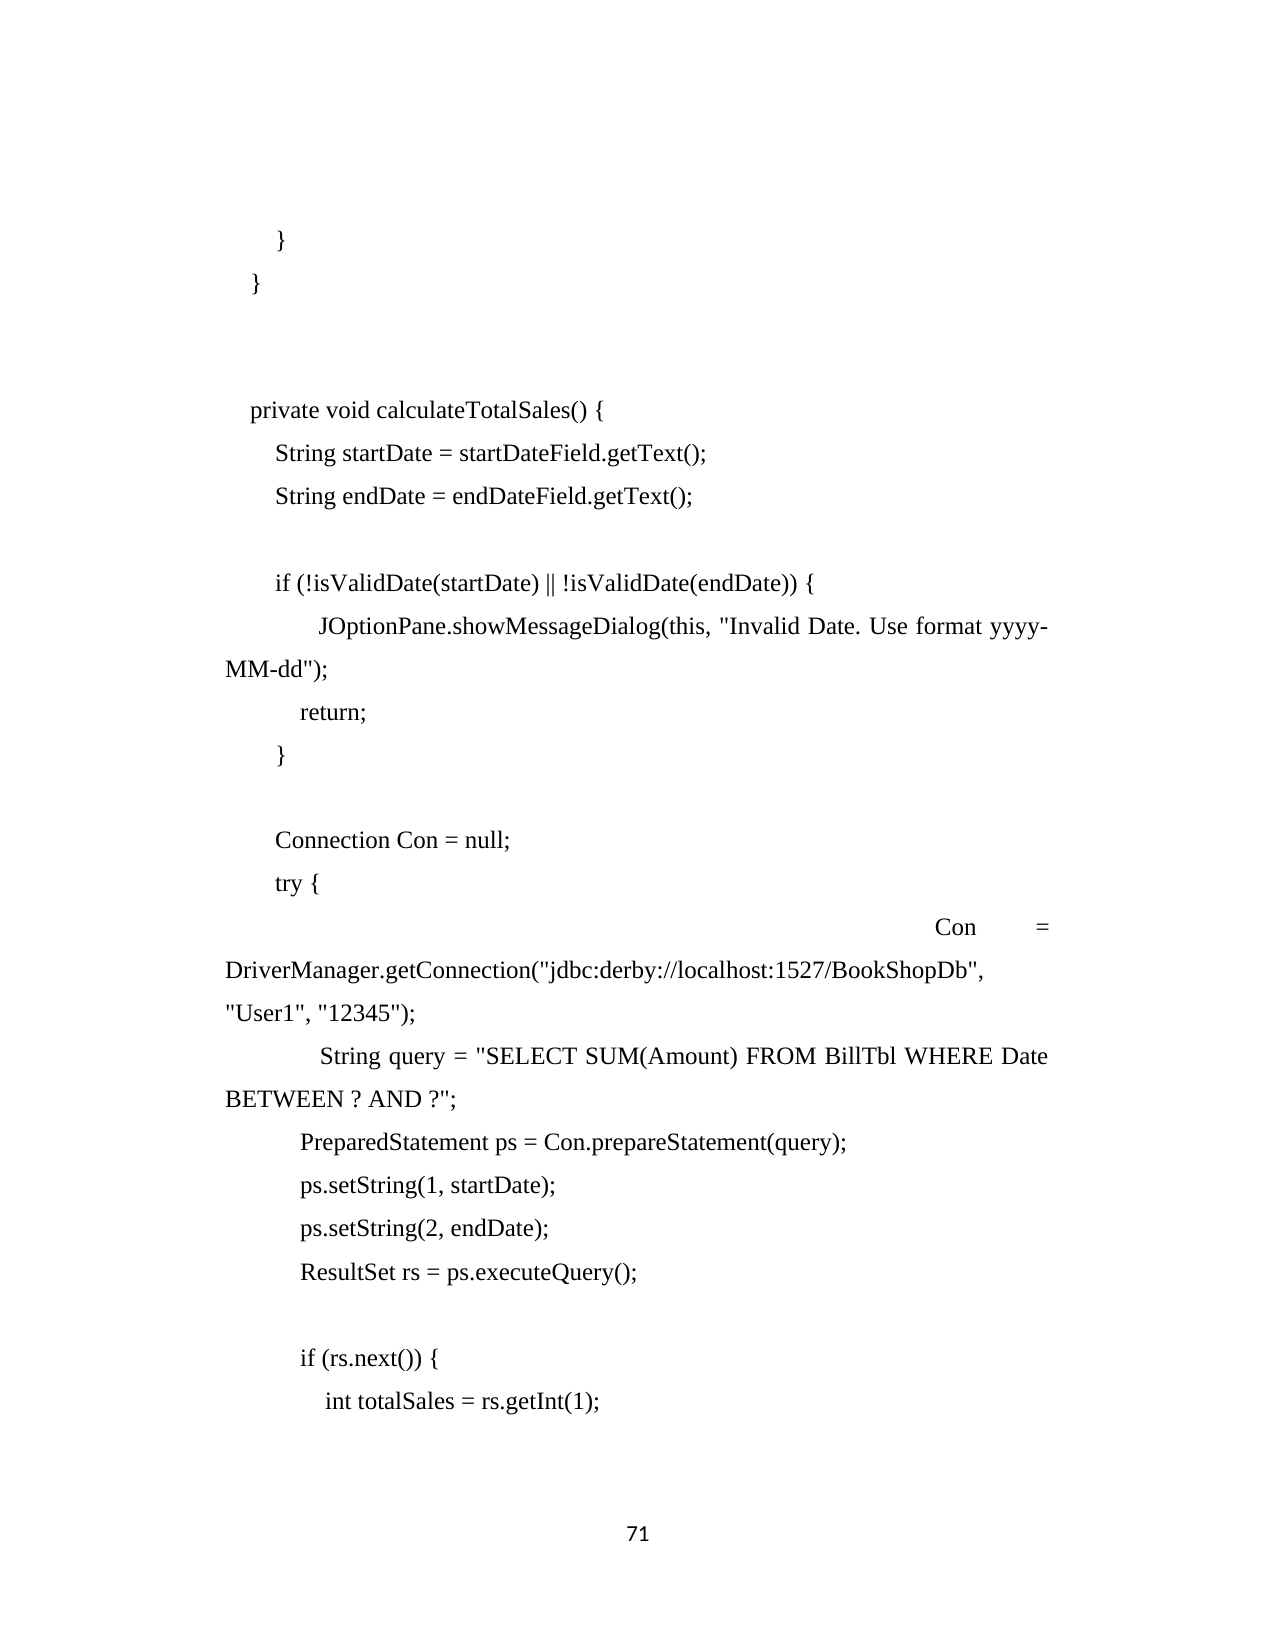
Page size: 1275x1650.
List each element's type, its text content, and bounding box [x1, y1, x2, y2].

text } [225, 740, 1050, 769]
text Connection Con = null; [225, 825, 1050, 854]
text String startDate = startDateField.getText(); [225, 438, 1050, 467]
text return; [225, 697, 1050, 726]
text if (rs.next()) { [225, 1343, 1050, 1372]
text } [225, 268, 1050, 297]
text ResultSet rs = ps.executeQuery(); [225, 1257, 1050, 1285]
text String endDate = endDateField.getText(); [225, 481, 1050, 510]
text if (!isValidDate(startDate) || !isValidDate(endDate)) { [225, 568, 1050, 596]
text int totalSales = rs.getInt(1); [225, 1386, 1050, 1415]
text try { [225, 868, 1050, 897]
text String query = "SELECT SUM(Amount) FROM BillTbl WHERE Date BETWEEN ? AND ?"; [225, 1041, 1050, 1113]
text Con = DriverManager.getConnection("jdbc:derby://localhost:1527/BookShopDb", "User1", "12345"); [225, 912, 1050, 1027]
text ps.setString(1, startDate); [225, 1170, 1050, 1199]
text PreparedStatement ps = Con.prepareStatement(query); [225, 1127, 1050, 1156]
text private void calculateTotalSales() { [225, 395, 1050, 424]
text ps.setString(2, endDate); [225, 1213, 1050, 1242]
text JOptionPane.showMessageDialog(this, "Invalid Date. Use format yyyy-MM-dd"); [225, 611, 1050, 683]
text } [225, 225, 1050, 254]
